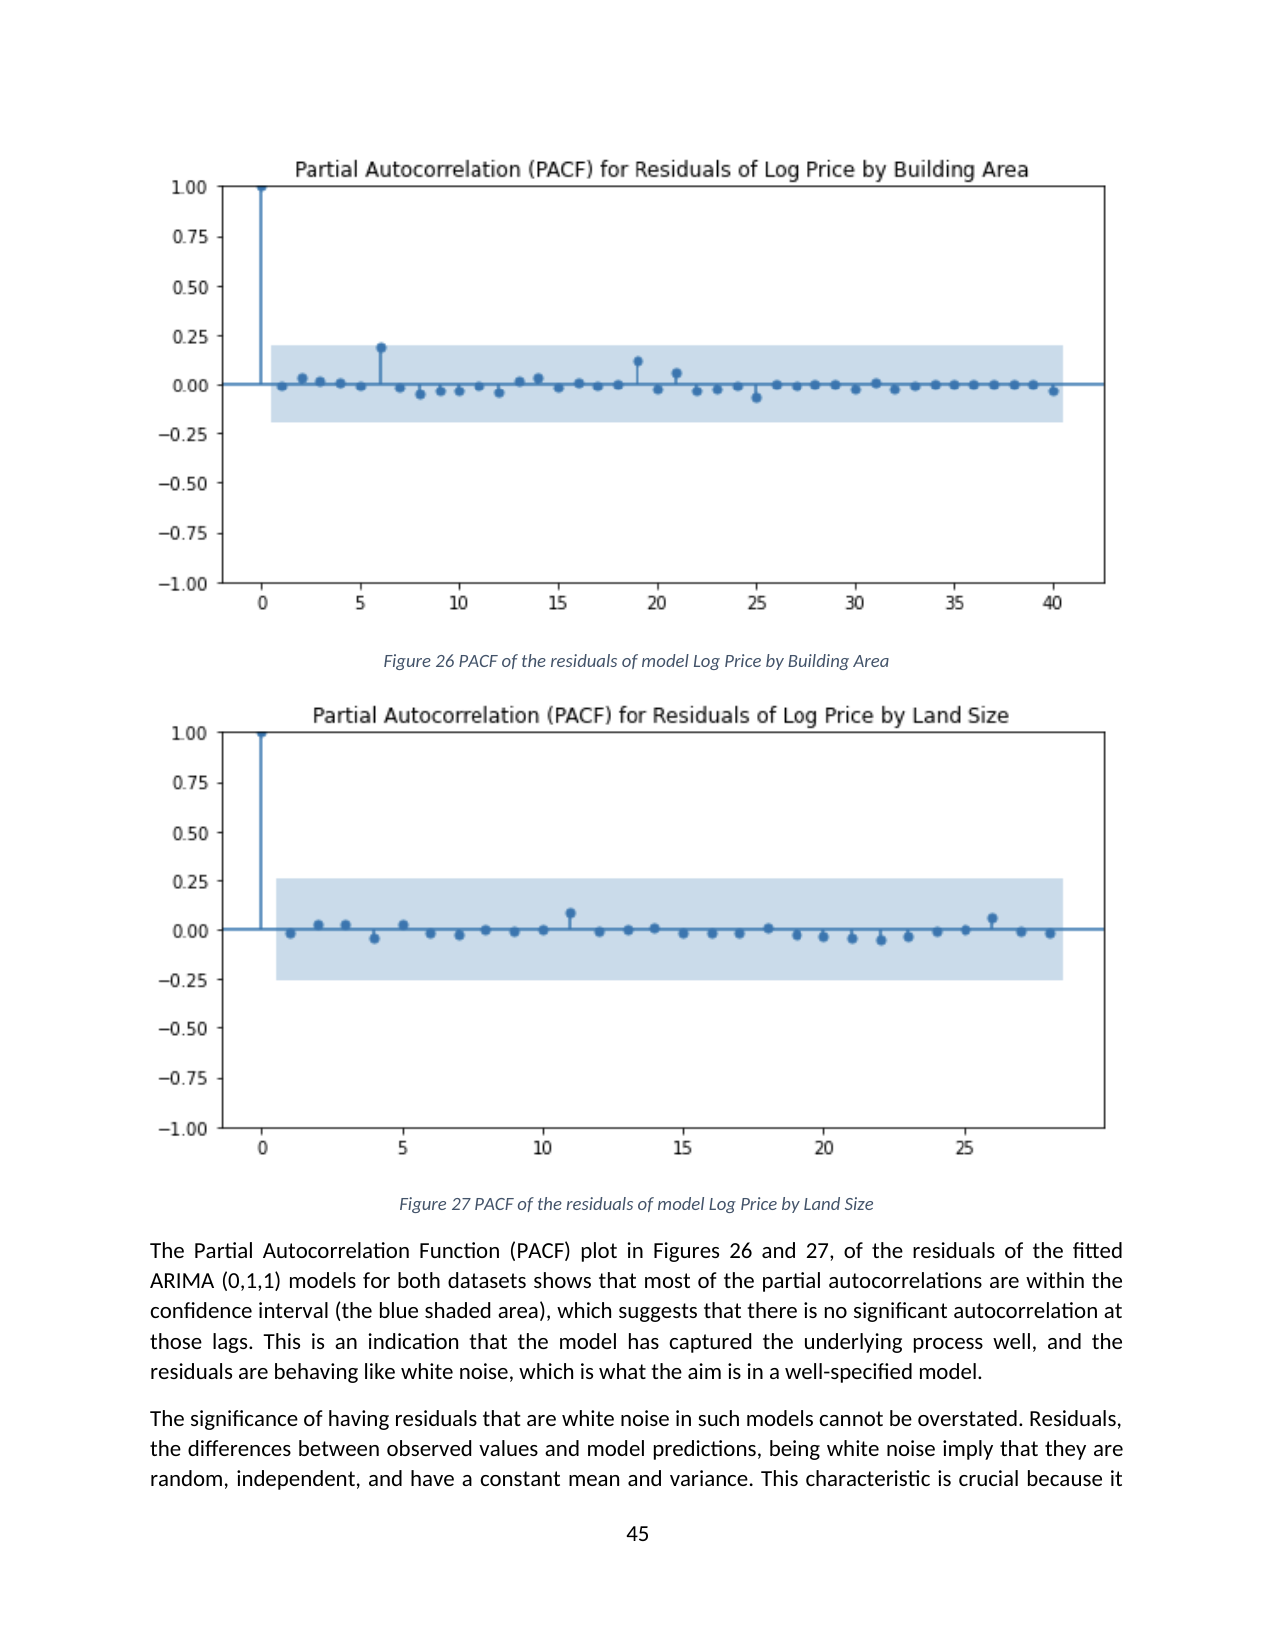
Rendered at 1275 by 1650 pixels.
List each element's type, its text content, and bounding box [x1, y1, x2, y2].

text The Partial Autocorrelation Function (PACF) plot in Figures 26 and 27, of the residuals of the fitted ARIMA (0,1,1) models for both datasets shows that most of the partial autocorrelations are within the confidence interval (the blue shaded area), which suggests that there is no significant autocorrelation at those lags. This is an indication that the model has captured the underlying process well, and the residuals are behaving like white noise, which is what the aim is in a well-specified model. [150, 1236, 1125, 1385]
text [150, 1404, 1125, 1492]
text Figure 27 PACF of the residuals of model Log Price by Land Size [150, 1192, 1125, 1215]
picture [150, 150, 1125, 631]
text Figure 26 PACF of the residuals of model Log Price by Building Area [150, 649, 1125, 672]
picture [150, 693, 1125, 1174]
